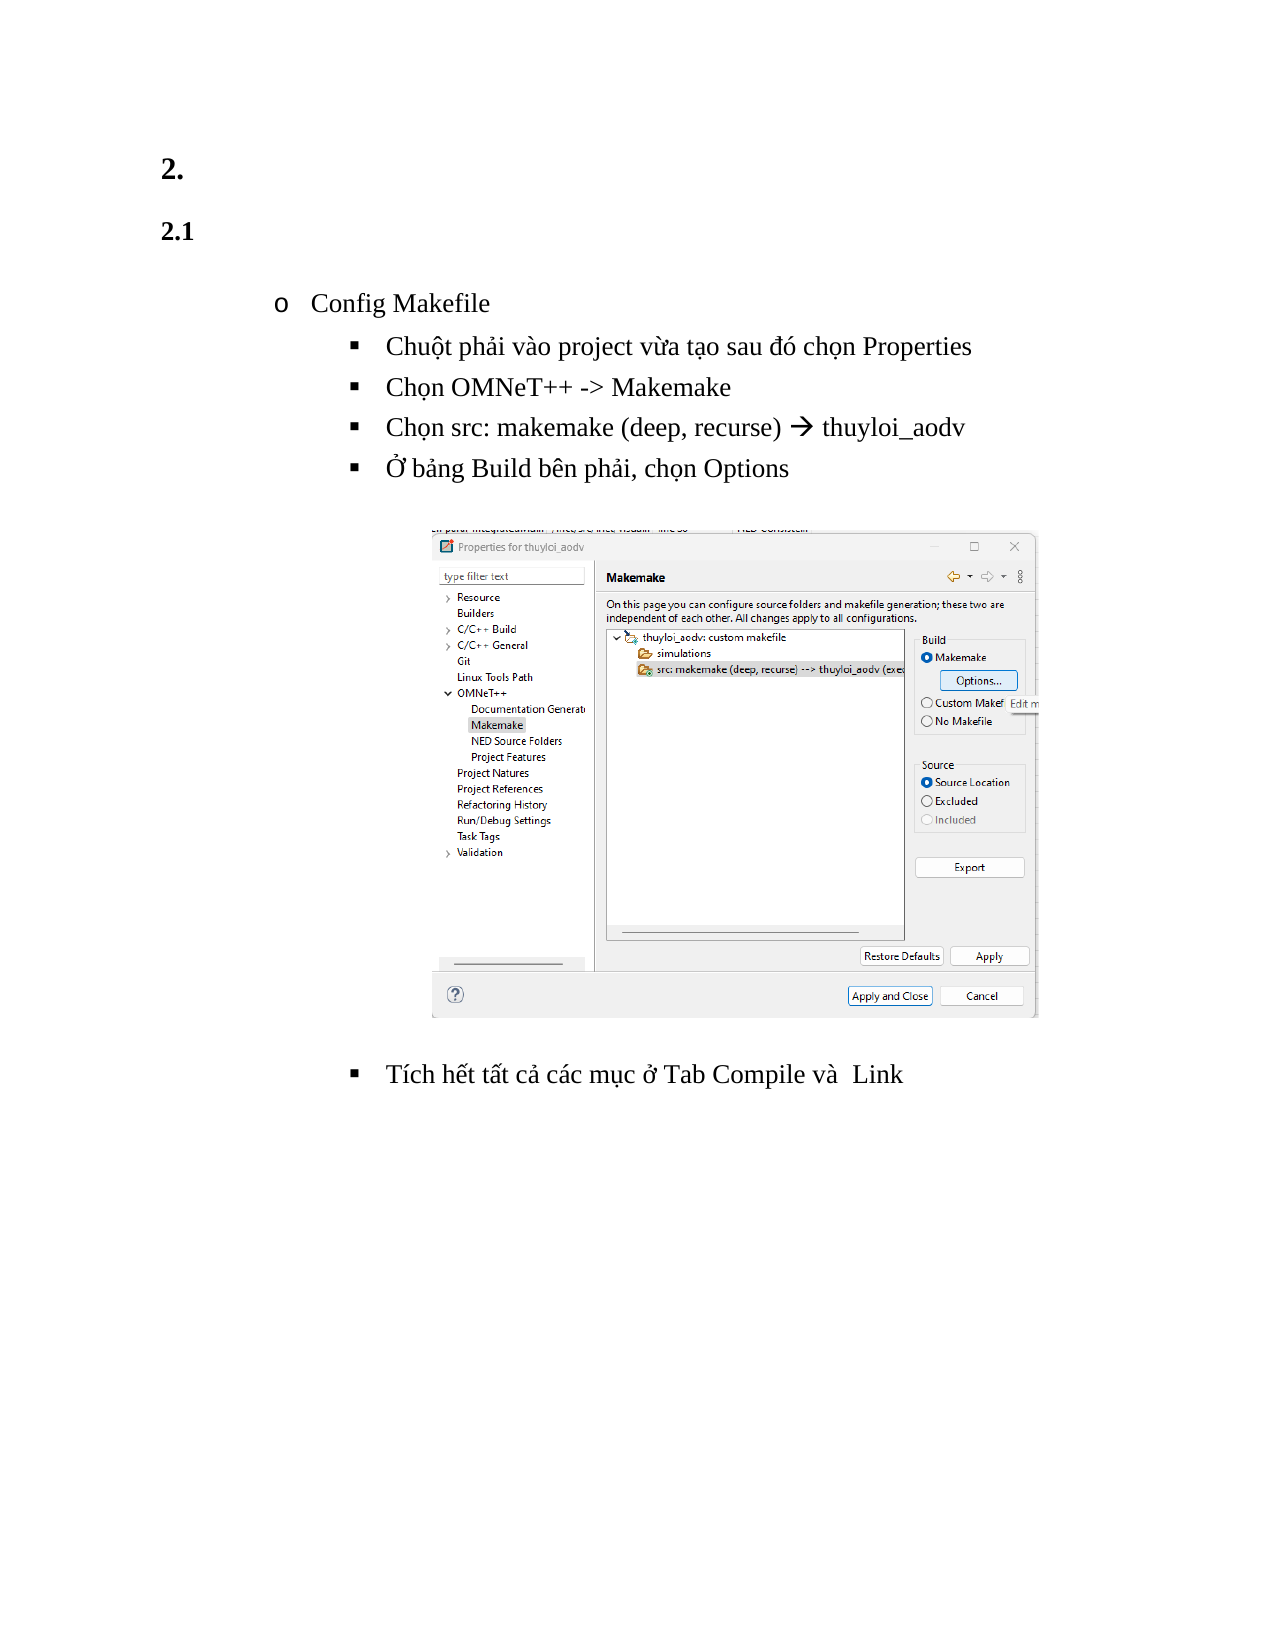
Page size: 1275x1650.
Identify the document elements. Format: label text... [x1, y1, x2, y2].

list Ở bảng Build bên phải, chọn Options [348, 452, 1113, 483]
list Chọn src: makemake (deep, recurse) thuyloi_aodv [348, 412, 1113, 443]
list Chuột phải vào project vừa tạo sau đó chọn Properties [348, 330, 1113, 362]
list Config Makefile [273, 287, 1113, 320]
table_header [386, 493, 1125, 1017]
picture [432, 530, 1039, 1018]
list Chọn OMNeT++ -> Makemake [348, 371, 1113, 402]
list Tích hết tất cả các mục ở Tab Compile và Link [348, 1058, 1113, 1089]
